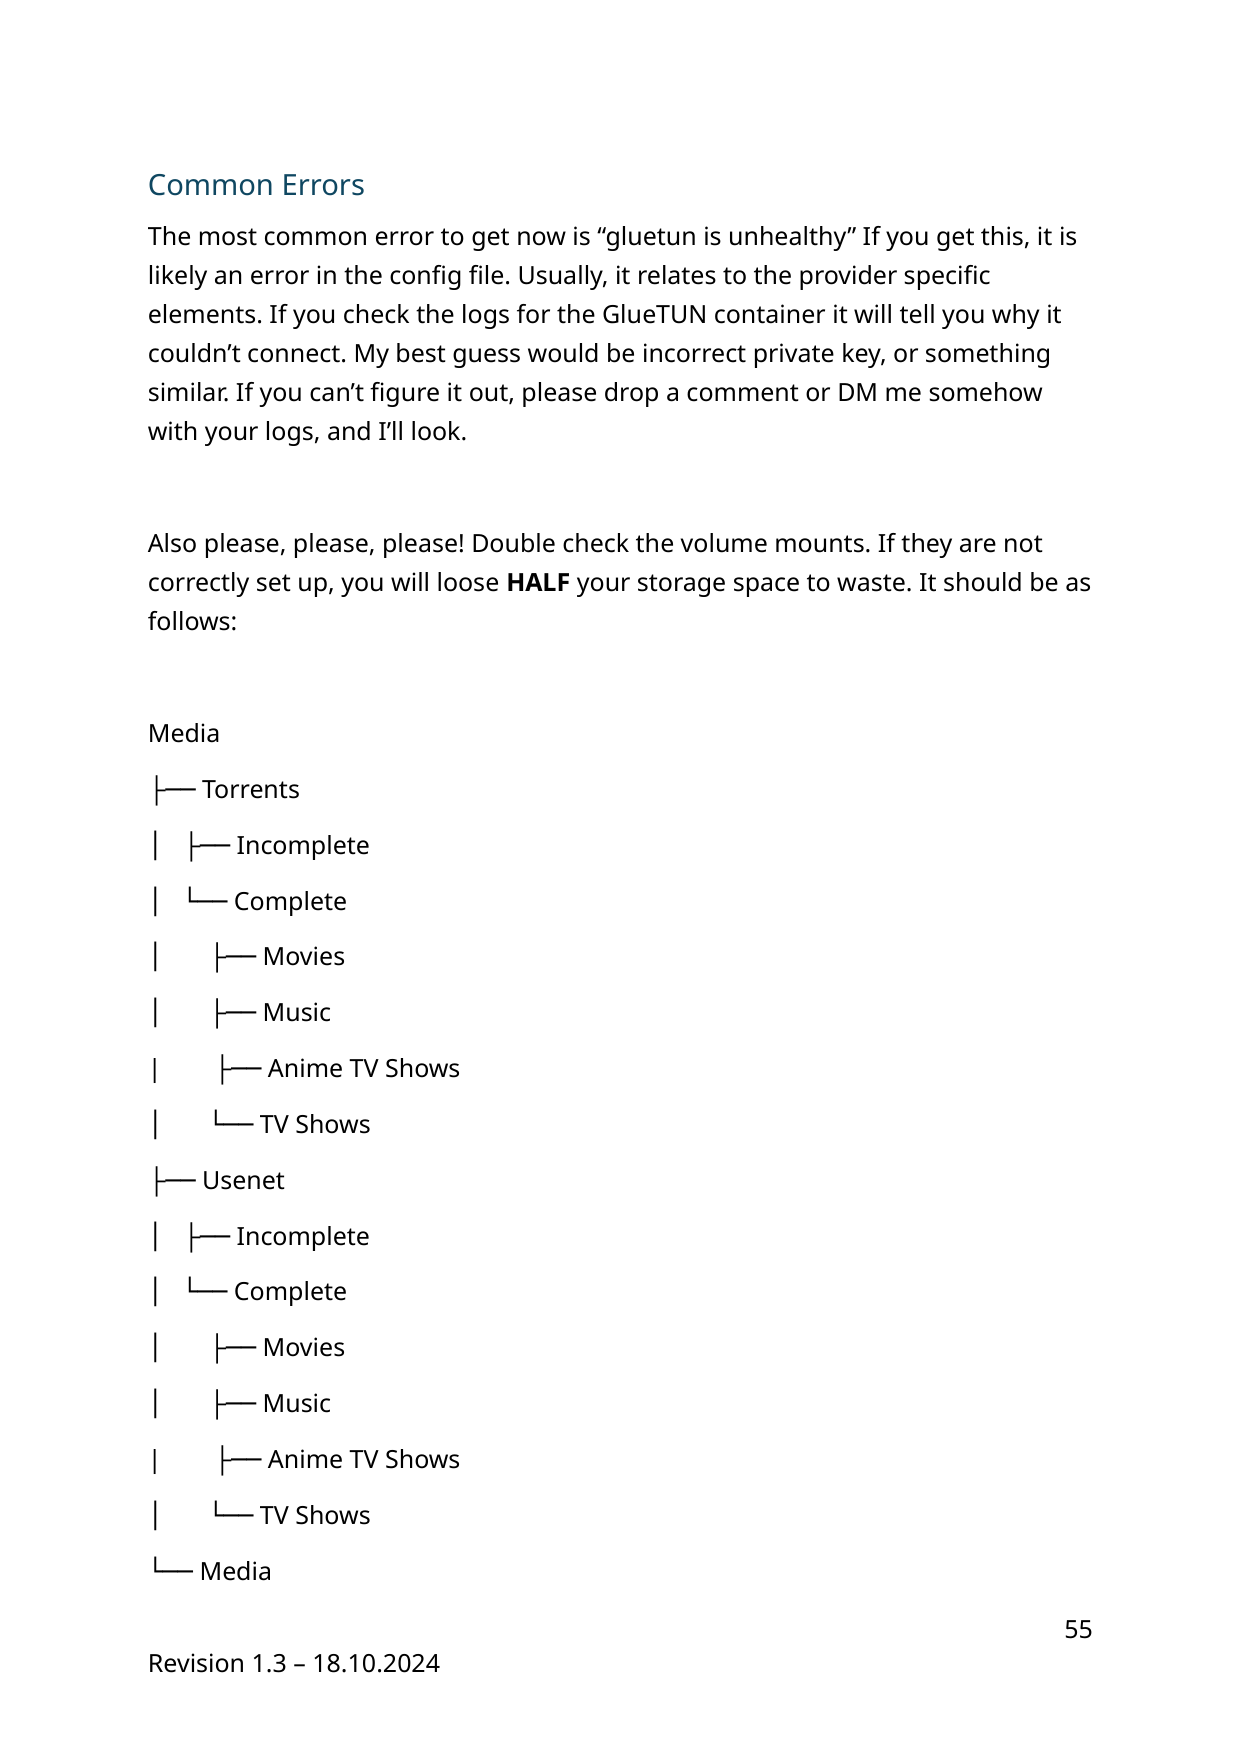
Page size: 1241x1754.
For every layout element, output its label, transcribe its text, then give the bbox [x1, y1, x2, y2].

text │ ├── Music [148, 995, 1093, 1029]
text │ ├── Music [148, 1386, 1093, 1420]
text │ ├── Movies [148, 939, 1093, 973]
subtitle Common Errors [148, 164, 1093, 204]
text ├── Usenet [148, 1162, 1093, 1196]
text │ └── TV Shows [148, 1107, 1093, 1141]
text │ └── Complete [148, 883, 1093, 917]
text │ ├── Movies [148, 1330, 1093, 1364]
text │ └── Complete [148, 1274, 1093, 1308]
text Media [148, 716, 1093, 750]
text │ └── TV Shows [148, 1497, 1093, 1531]
text ├── Torrents [148, 772, 1093, 806]
text │ ├── Incomplete [148, 827, 1093, 861]
text | ├── Anime TV Shows [148, 1051, 1093, 1085]
text └── Media [148, 1553, 1093, 1587]
text Also please, please, please! Double check the volume mounts. If they are not correctly set up, you will loose HALF your storage space to waste. It should be as follows: [148, 526, 1093, 638]
text │ ├── Incomplete [148, 1218, 1093, 1252]
text | ├── Anime TV Shows [148, 1442, 1093, 1476]
text The most common error to get now is “gluetun is unhealthy” If you get this, it is likely an error in the config file. Usually, it relates to the provider specific elements. If you check the logs for the GlueTUN container it will tell you why it couldn’t connect. My best guess would be incorrect private key, or something similar. If you can’t figure it out, please drop a comment or DM me somehow with your logs, and I’ll look. [148, 218, 1093, 448]
